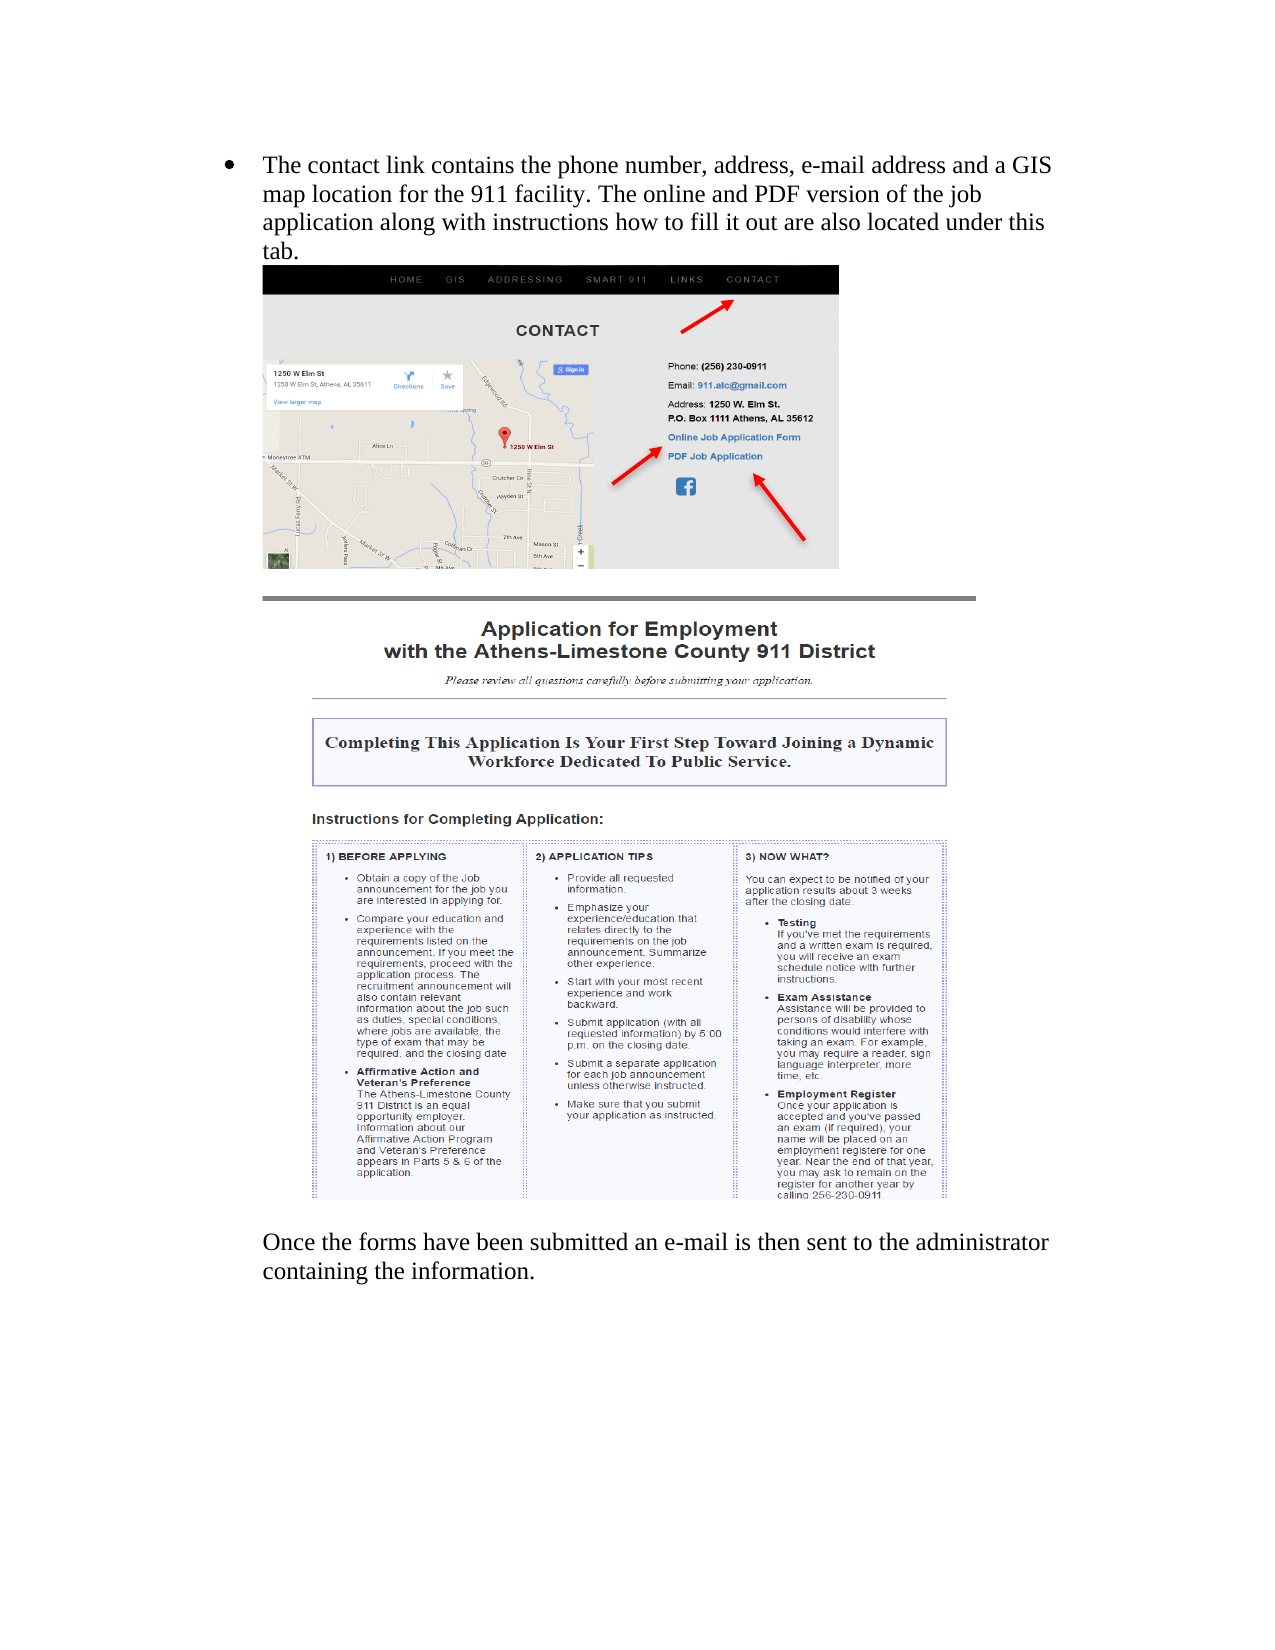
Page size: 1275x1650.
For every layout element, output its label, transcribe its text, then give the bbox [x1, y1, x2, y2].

picture [262, 265, 839, 569]
list The contact link contains the phone number, address, e-mail address and a GIS map location for the 911 facility. The online and PDF version of the job application along with instructions how to fill it out are also located under this tab. [225, 150, 1087, 265]
text Once the forms have been submitted an e-mail is then sent to the administrator [187, 1227, 1087, 1256]
text containing the information. [187, 1256, 1087, 1285]
picture [262, 596, 976, 1199]
